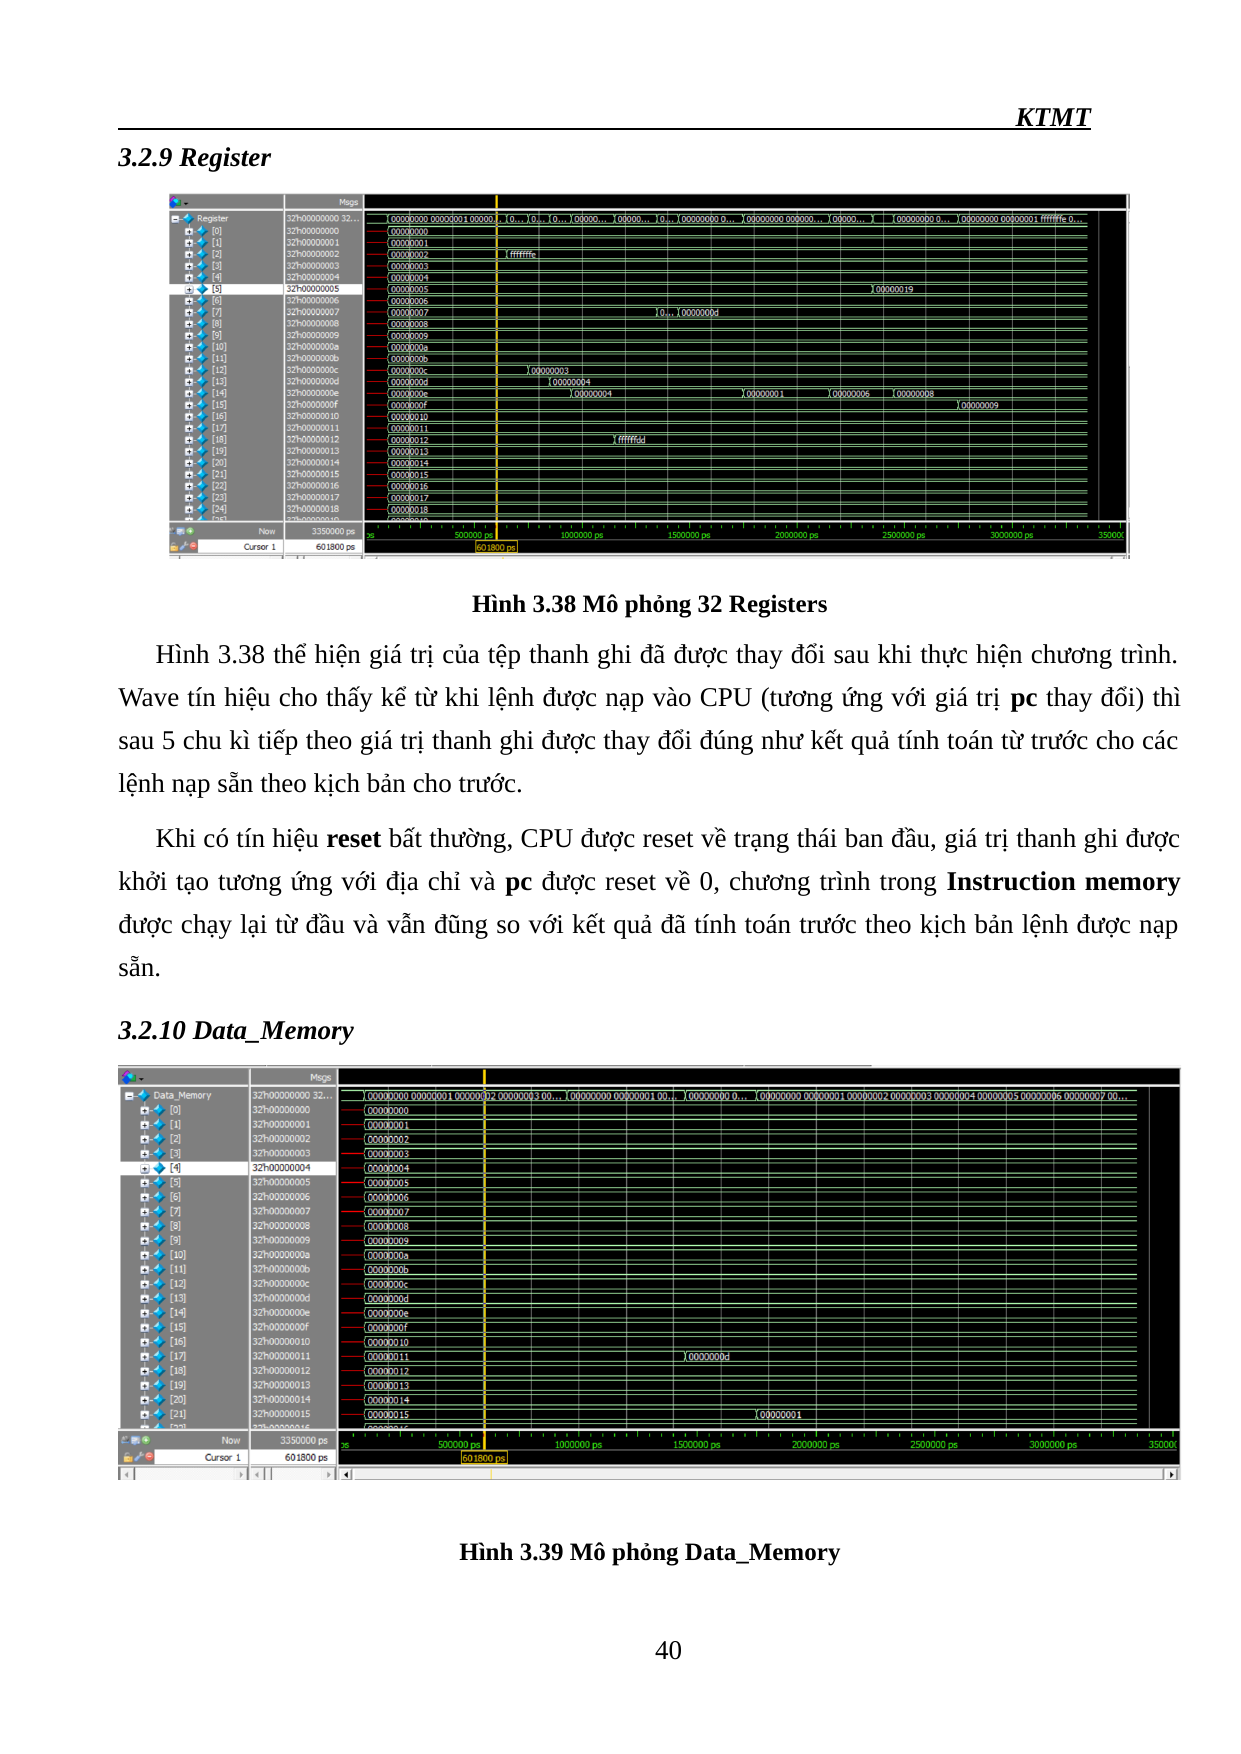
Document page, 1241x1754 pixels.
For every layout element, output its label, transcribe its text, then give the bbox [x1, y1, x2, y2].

text Khi có tín hiệu reset bất thường, CPU được reset về trạng thái ban đầu, giá trị thanh ghi được khởi tạo tương ứng với địa chỉ và pc được reset về 0, chương trình trong Instruction memory được chạy lại từ đầu và vẫn đũng so với kết quả đã tính toán trước theo kịch bản lệnh được nạp sẵn. [118, 819, 1181, 986]
picture [169, 192, 1130, 559]
subtitle Data_Memory [118, 1011, 1181, 1048]
subtitle Register [118, 138, 1181, 176]
picture [118, 1065, 1182, 1480]
